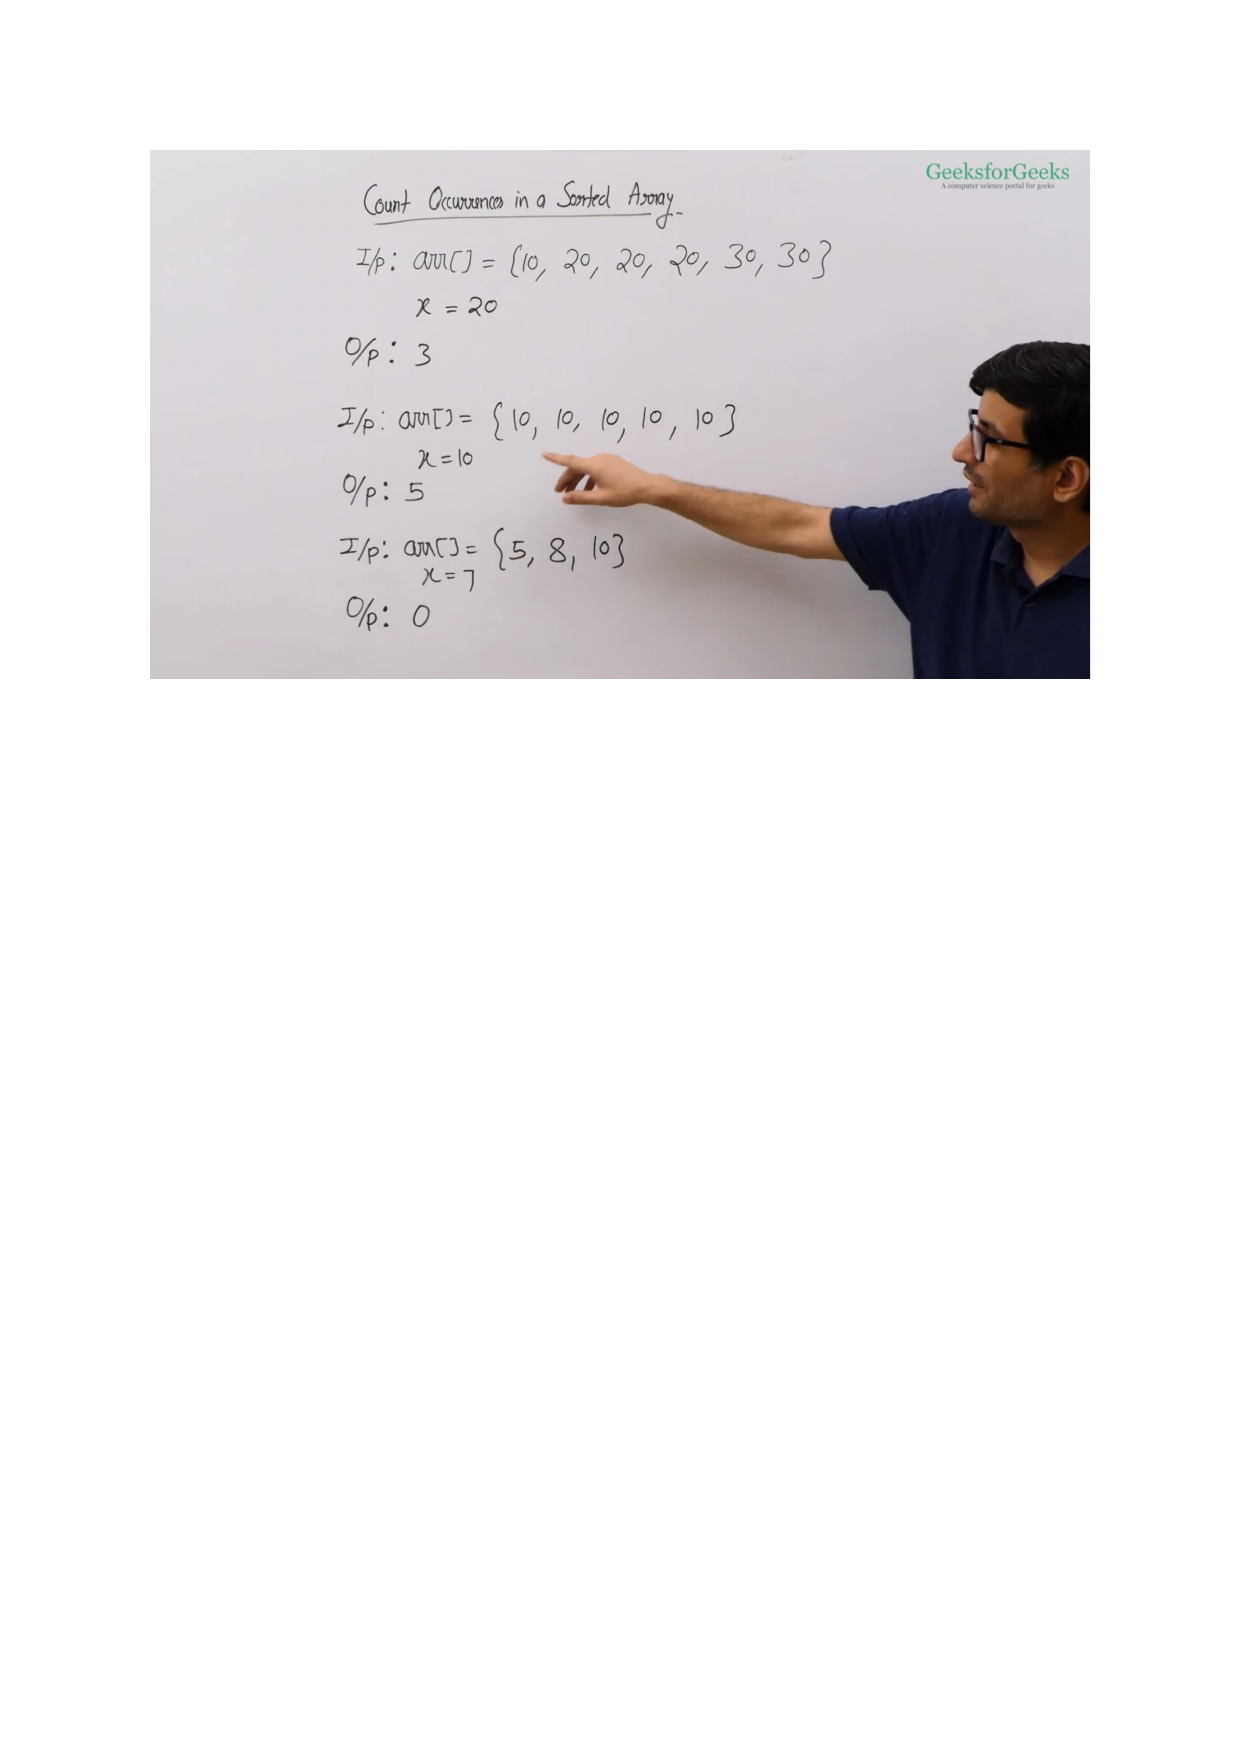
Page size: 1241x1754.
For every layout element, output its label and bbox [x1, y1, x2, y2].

picture [150, 150, 1091, 679]
